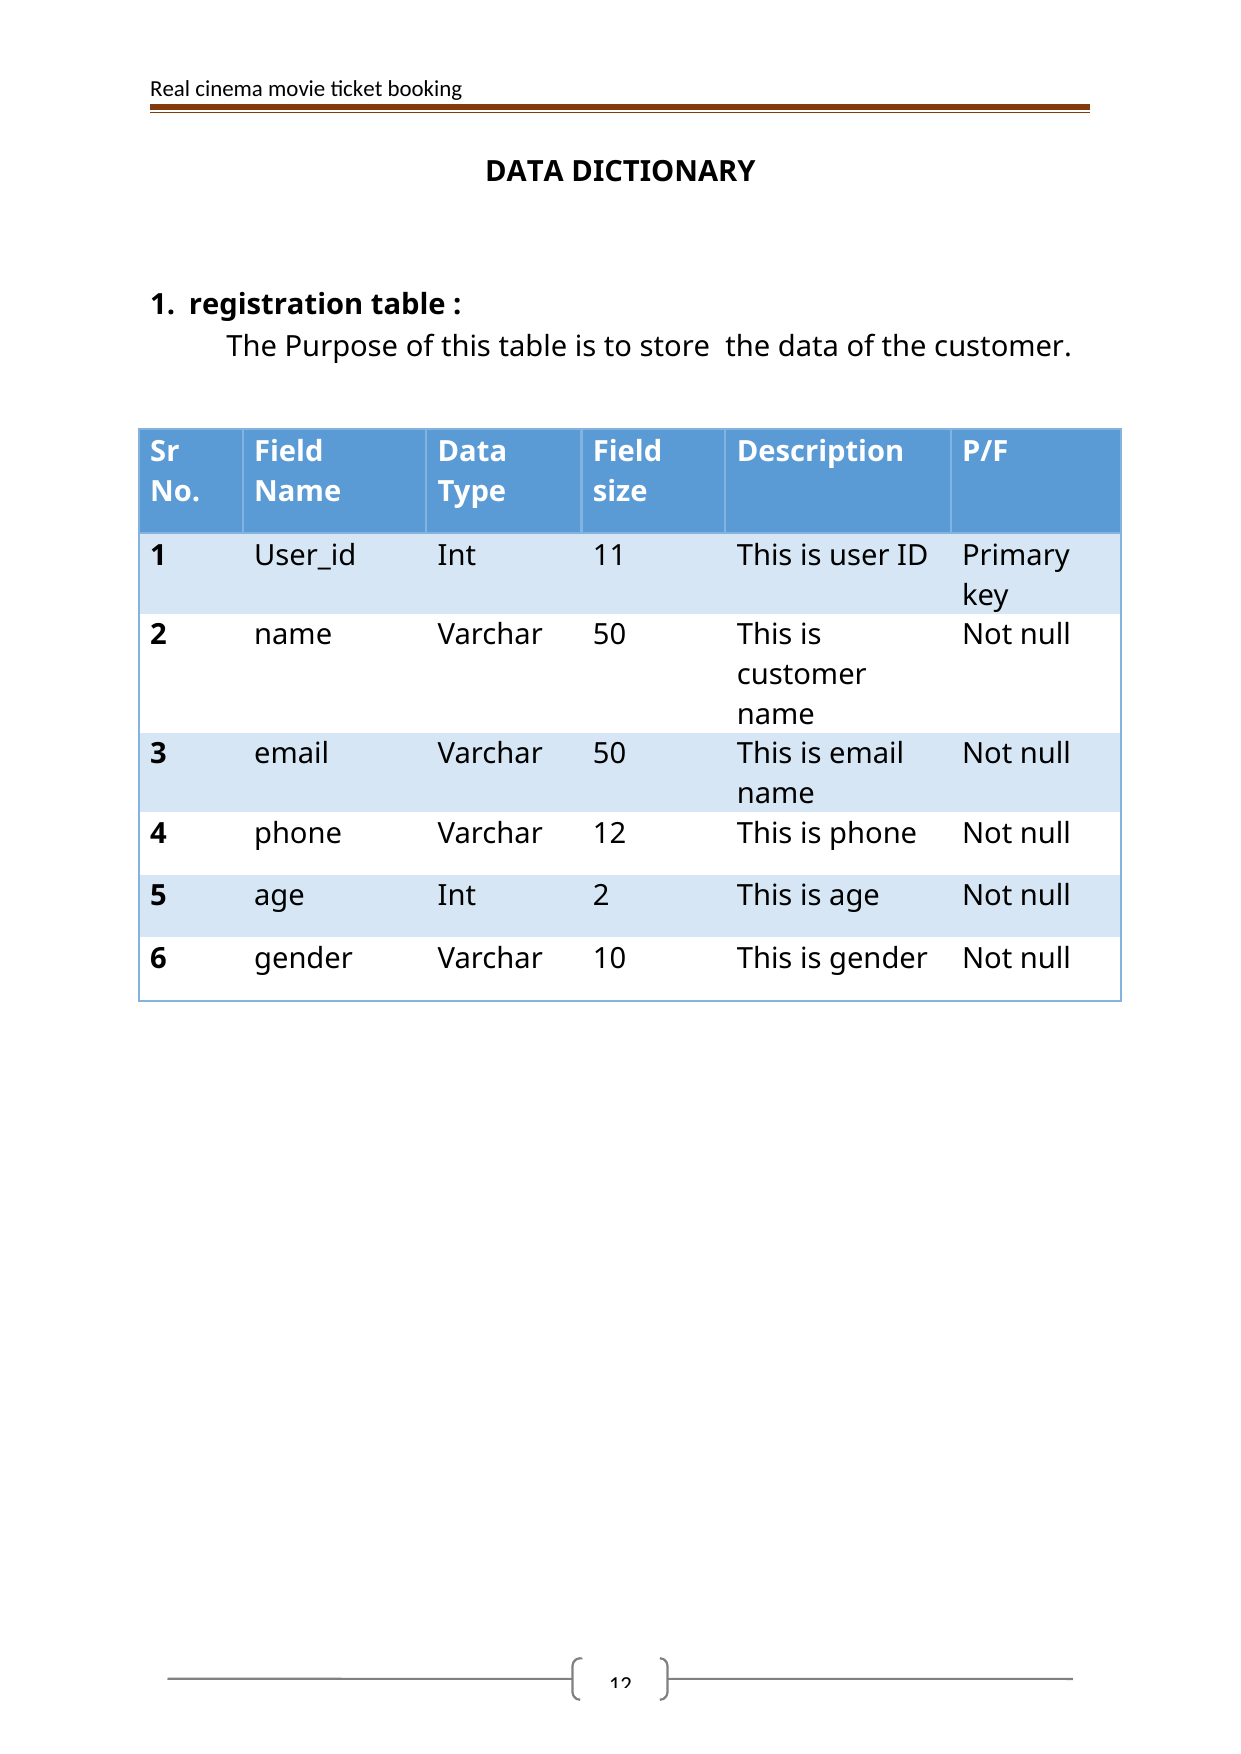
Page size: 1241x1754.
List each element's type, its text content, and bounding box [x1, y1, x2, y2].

table_cell 5 [140, 875, 243, 937]
table_cell 12 [581, 812, 725, 875]
table_cell 11 [581, 534, 725, 614]
table_cell email [243, 733, 426, 812]
table_cell 10 [581, 937, 725, 1000]
table_cell 1 [140, 534, 243, 614]
table_cell Primary key [951, 534, 1120, 614]
table_cell phone [243, 812, 426, 875]
table_cell Not null [951, 937, 1120, 1000]
table_cell This is phone [725, 812, 951, 875]
table_header Sr No. [140, 430, 242, 532]
table_cell Not null [951, 614, 1120, 733]
table_cell 50 [581, 614, 725, 733]
table_cell Varchar [426, 614, 581, 733]
table_cell This is user ID [725, 534, 951, 614]
table_cell User_id [243, 534, 426, 614]
table_cell 4 [140, 812, 243, 875]
table_header Data Type [427, 430, 580, 532]
table_cell This is gender [725, 937, 951, 1000]
table_cell gender [243, 937, 426, 1000]
table_cell 2 [140, 614, 243, 733]
table_header Field Name [244, 430, 425, 532]
table_cell This is email name [725, 733, 951, 812]
table_cell Varchar [426, 733, 581, 812]
list The Purpose of this table is to store the data of the customer. [226, 326, 1090, 365]
table_cell 2 [581, 875, 725, 937]
table_header P/F [952, 430, 1120, 532]
table_cell This is customer name [725, 614, 951, 733]
table_cell Int [426, 875, 581, 937]
table_cell age [243, 875, 426, 937]
table_cell Not null [951, 733, 1120, 812]
table_cell 6 [140, 937, 243, 1000]
table_header Field size [583, 430, 724, 532]
table_cell This is age [725, 875, 951, 937]
table_cell Int [426, 534, 581, 614]
table_cell Varchar [426, 812, 581, 875]
table_cell Varchar [426, 937, 581, 1000]
table_cell 50 [581, 733, 725, 812]
table_cell name [243, 614, 426, 733]
table_cell Not null [951, 812, 1120, 875]
list registration table : [150, 283, 1090, 323]
text DATA DICTIONARY [150, 150, 1090, 190]
table_header Description [726, 430, 950, 532]
table_cell Not null [951, 875, 1120, 937]
table_cell 3 [140, 733, 243, 812]
